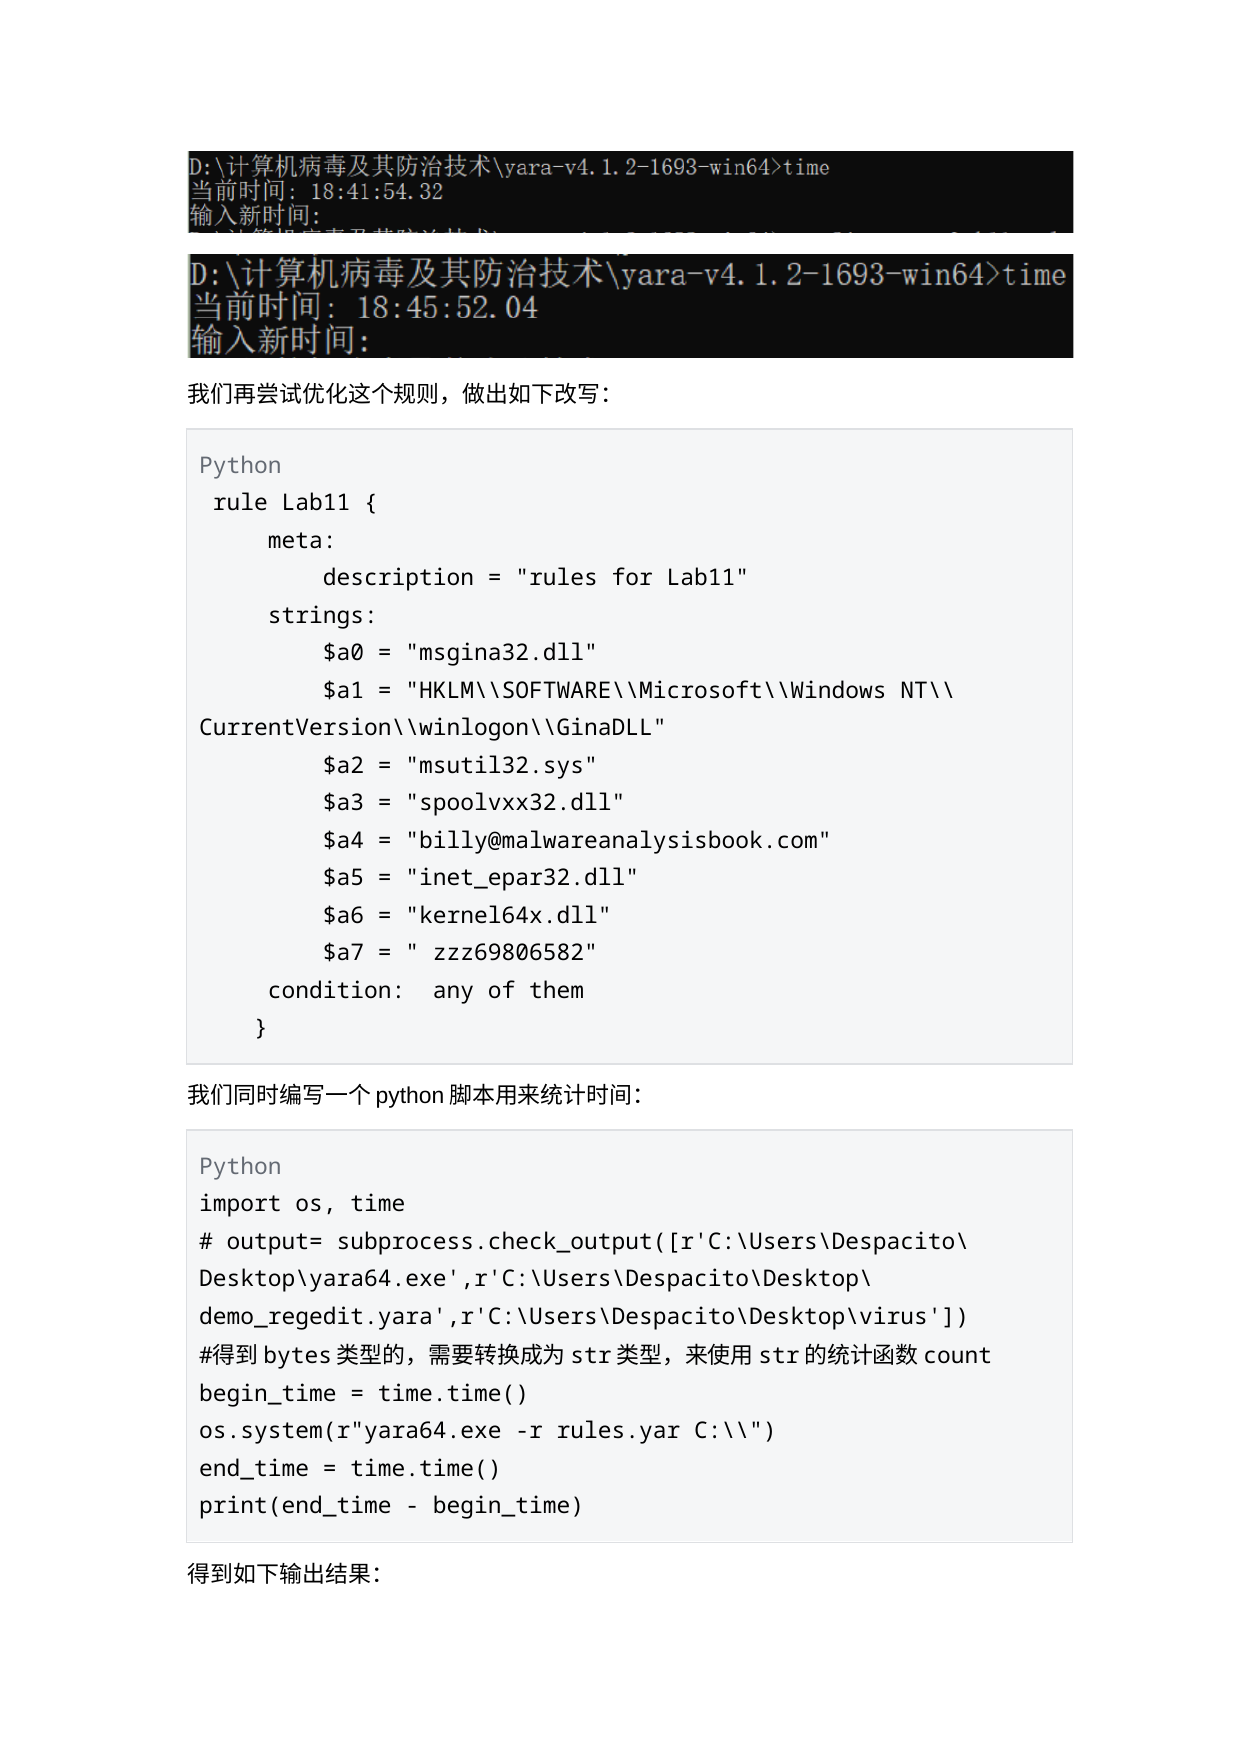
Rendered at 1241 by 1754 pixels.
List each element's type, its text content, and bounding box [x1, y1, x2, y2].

text 我们同时编写一个python脚本用来统计时间： [187, 1077, 1053, 1110]
text 得到如下输出结果： [187, 1555, 1053, 1589]
text 我们再尝试优化这个规则，做出如下改写： [187, 376, 1053, 409]
table_header Python rule Lab11 { meta: description = "rules for Lab11" strings: $a0 = "msgina32.dll" $a1 = "HKLM\\SOFTWARE\\Microsoft\\Windows NT\\CurrentVersion\\winlogon\\GinaDLL" $a2 = "msutil32.sys" $a3 = "spoolvxx32.dll" $a4 = "billy@malwareanalysisbook.com" $a5 = "inet_epar32.dll" $a6 = "kernel64x.dll" $a7 = " zzz69806582" condition: any of them } [187, 430, 1072, 1063]
picture [187, 251, 1074, 358]
picture [187, 150, 1074, 233]
table_header Python import os, time # output= subprocess.check_output([r'C:\Users\Despacito\Desktop\yara64.exe',r'C:\Users\Despacito\Desktop\demo_regedit.yara',r'C:\Users\Despacito\Desktop\virus']) #得到bytes类型的，需要转换成为str类型，来使用str的统计函数count begin_time = time.time() os.system(r"yara64.exe -r rules.yar C:\\") end_time = time.time() print(end_time - begin_time) [187, 1131, 1072, 1541]
